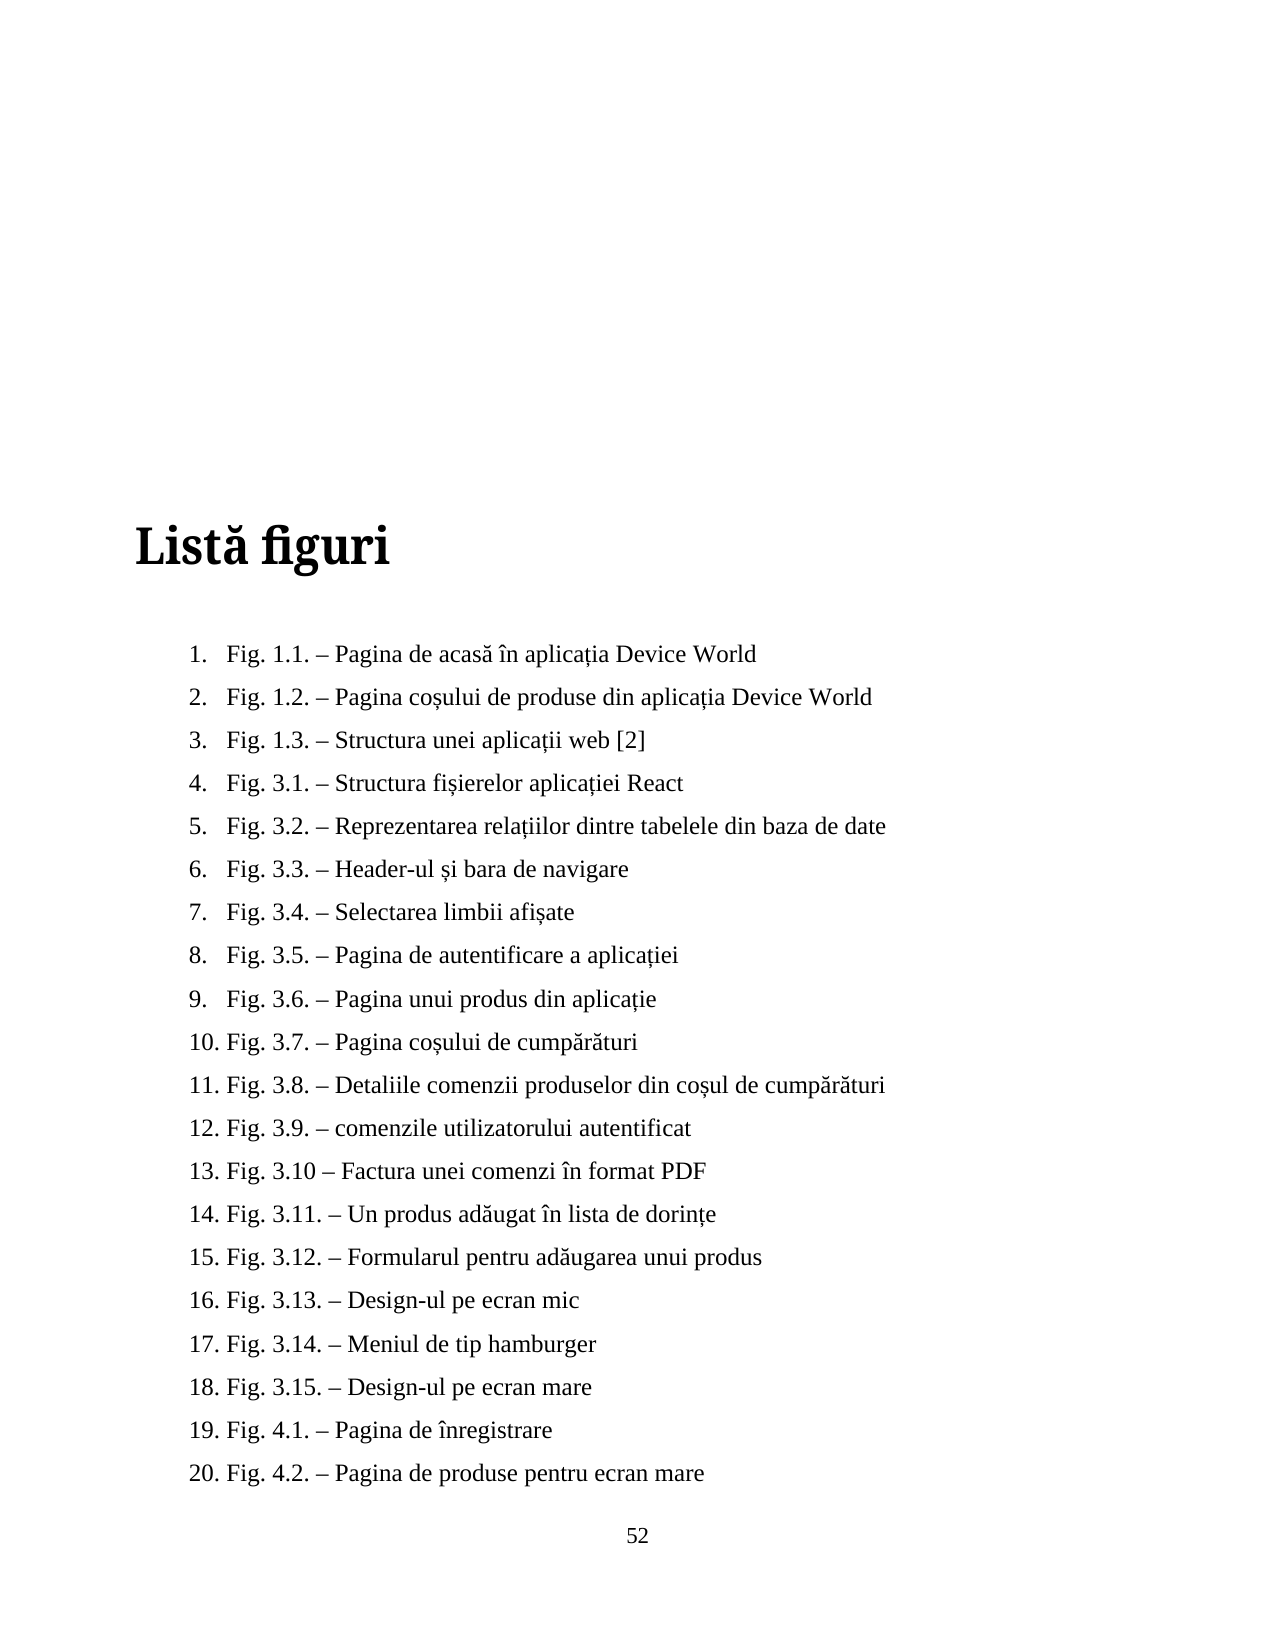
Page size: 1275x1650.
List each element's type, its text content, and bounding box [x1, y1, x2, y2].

subtitle Listă figuri [135, 509, 1140, 579]
list Fig. 4.2. – Pagina de produse pentru ecran mare [189, 1458, 1140, 1487]
list Fig. 3.9. – comenzile utilizatorului autentificat [189, 1113, 1140, 1142]
list Fig. 3.13. – Design-ul pe ecran mic [189, 1286, 1140, 1314]
list Fig. 3.8. – Detaliile comenzii produselor din coșul de cumpărături [189, 1070, 1140, 1099]
list Fig. 4.1. – Pagina de înregistrare [189, 1415, 1140, 1444]
list Fig. 3.15. – Design-ul pe ecran mare [189, 1372, 1140, 1401]
list Fig. 3.6. – Pagina unui produs din aplicație [189, 984, 1140, 1012]
list Fig. 3.4. – Selectarea limbii afișate [189, 897, 1140, 926]
list Fig. 3.11. – Un produs adăugat în lista de dorințe [189, 1199, 1140, 1228]
list Fig. 3.7. – Pagina coșului de cumpărături [189, 1027, 1140, 1056]
list Fig. 3.10 – Factura unei comenzi în format PDF [189, 1156, 1140, 1185]
list Fig. 3.3. – Header-ul și bara de navigare [189, 854, 1140, 883]
list Fig. 3.12. – Formularul pentru adăugarea unui produs [189, 1242, 1140, 1271]
list Fig. 3.14. – Meniul de tip hamburger [189, 1329, 1140, 1357]
list Fig. 1.1. – Pagina de acasă în aplicația Device World [189, 639, 1140, 667]
list Fig. 3.5. – Pagina de autentificare a aplicației [189, 941, 1140, 969]
list Fig. 1.2. – Pagina coșului de produse din aplicația Device World [189, 682, 1140, 711]
list Fig. 3.2. – Reprezentarea relațiilor dintre tabelele din baza de date [189, 811, 1140, 840]
list Fig. 3.1. – Structura fișierelor aplicației React [189, 768, 1140, 797]
list Fig. 1.3. – Structura unei aplicații web [2] [189, 725, 1140, 754]
